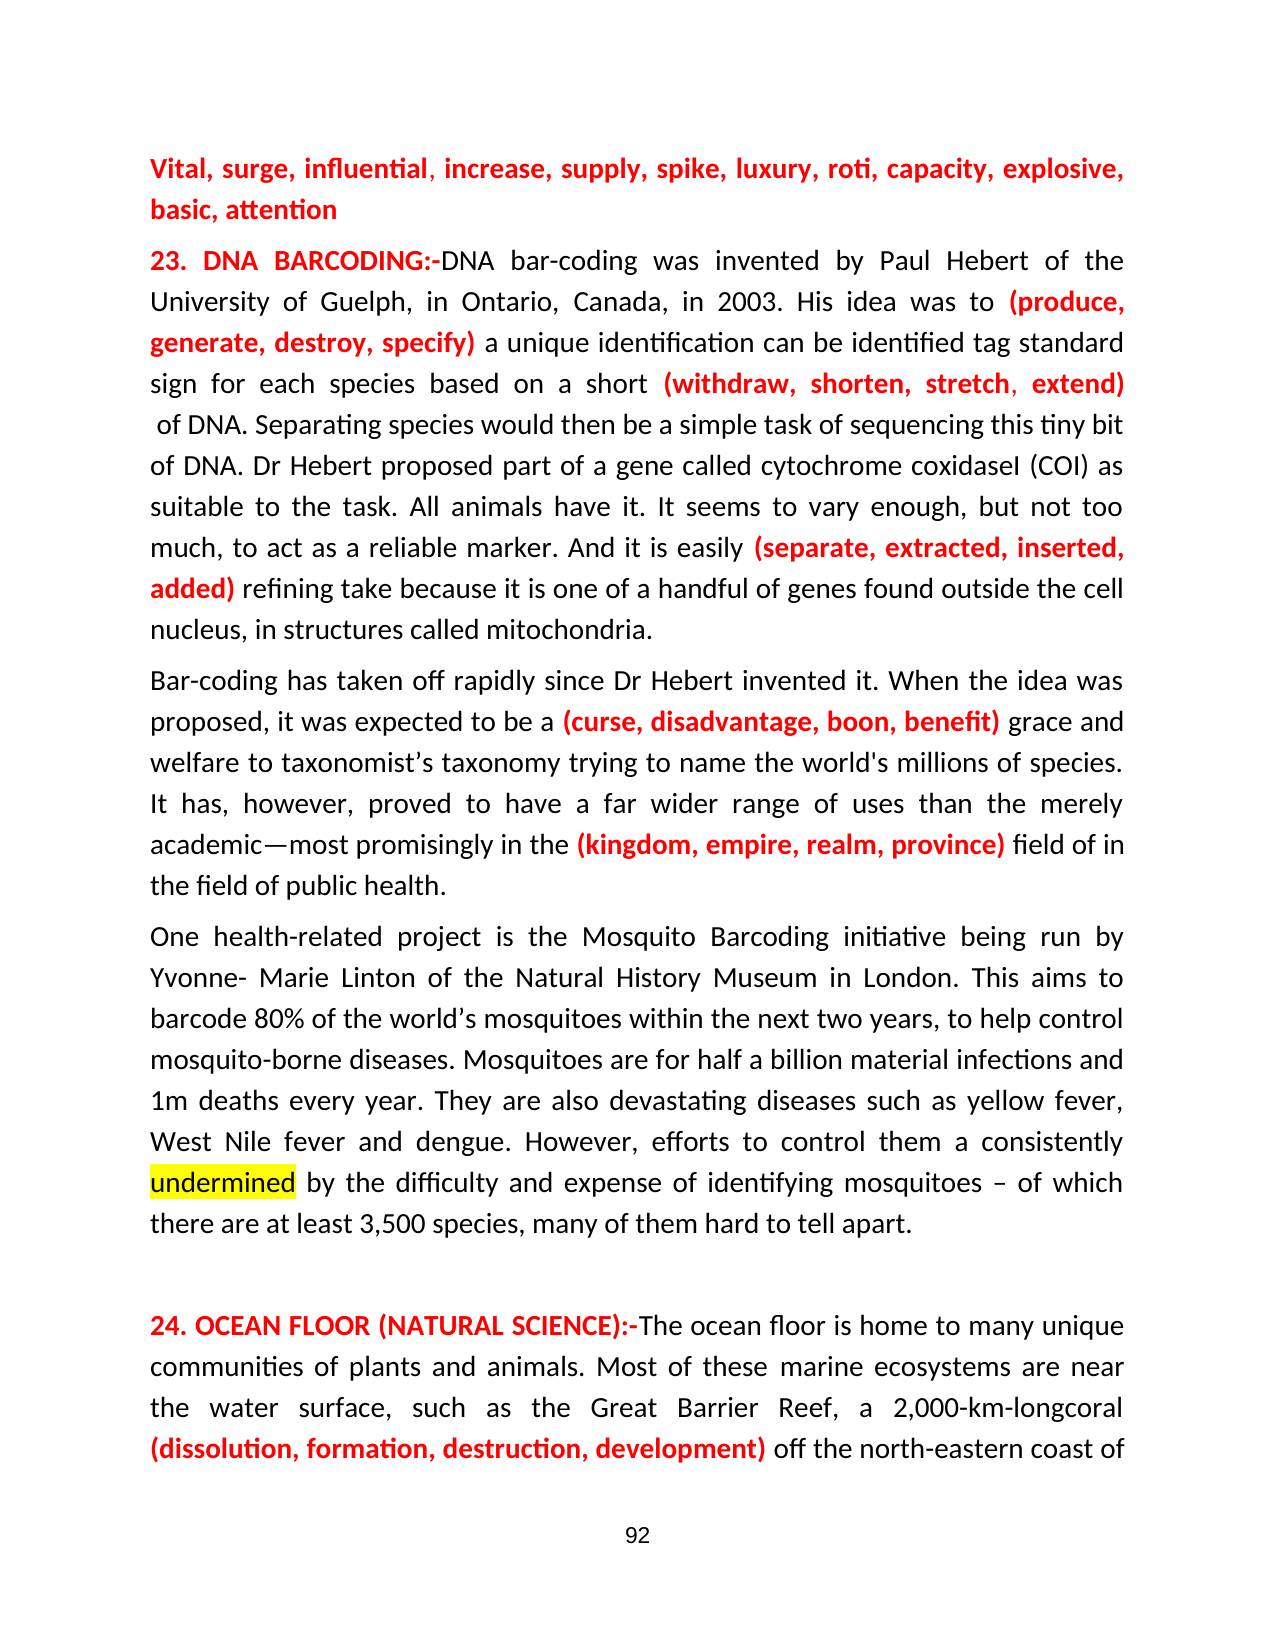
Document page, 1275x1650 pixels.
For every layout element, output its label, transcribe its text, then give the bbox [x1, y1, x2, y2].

text Vital, surge, influential, increase, supply, spike, luxury, roti, capacity, explosive, basic, attention [150, 150, 1125, 227]
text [150, 1307, 1125, 1466]
text One health-related project is the Mosquito Barcoding initiative being run by Yvonne- Marie Linton of the Natural History Museum in London. This aims to barcode 80% of the world’s mosquitoes within the next two years, to help control mosquito-borne diseases. Mosquitoes are for half a billion material infections and 1m deaths every year. They are also devastating diseases such as yellow fever, West Nile fever and dengue. However, efforts to control them a consistently undermined by the difficulty and expense of identifying mosquitoes – of which there are at least 3,500 species, many of them hard to tell apart. [150, 918, 1125, 1240]
text Bar-coding has taken off rapidly since Dr Hebert invented it. When the idea was proposed, it was expected to be a (curse, disadvantage, boon, benefit) grace and welfare to taxonomist’s taxonomy trying to name the world's millions of species. It has, however, proved to have a far wider range of uses than the merely academic—most promisingly in the (kingdom, empire, realm, province) field of in the field of public health. [150, 662, 1125, 902]
text 23. DNA BARCODING:-DNA bar-coding was invented by Paul Hebert of the University of Guelph, in Ontario, Canada, in 2003. His idea was to (produce, generate, destroy, specify) a unique identification can be identified tag standard sign for each species based on a short (withdraw, shorten, stretch, extend) of DNA. Separating species would then be a simple task of sequencing this tiny bit of DNA. Dr Hebert proposed part of a gene called cytochrome coxidaseI (COI) as suitable to the task. All animals have it. It seems to vary enough, but not too much, to act as a reliable marker. And it is easily (separate, extracted, inserted, added) refining take because it is one of a handful of genes found outside the cell nucleus, in structures called mitochondria. [150, 242, 1125, 646]
